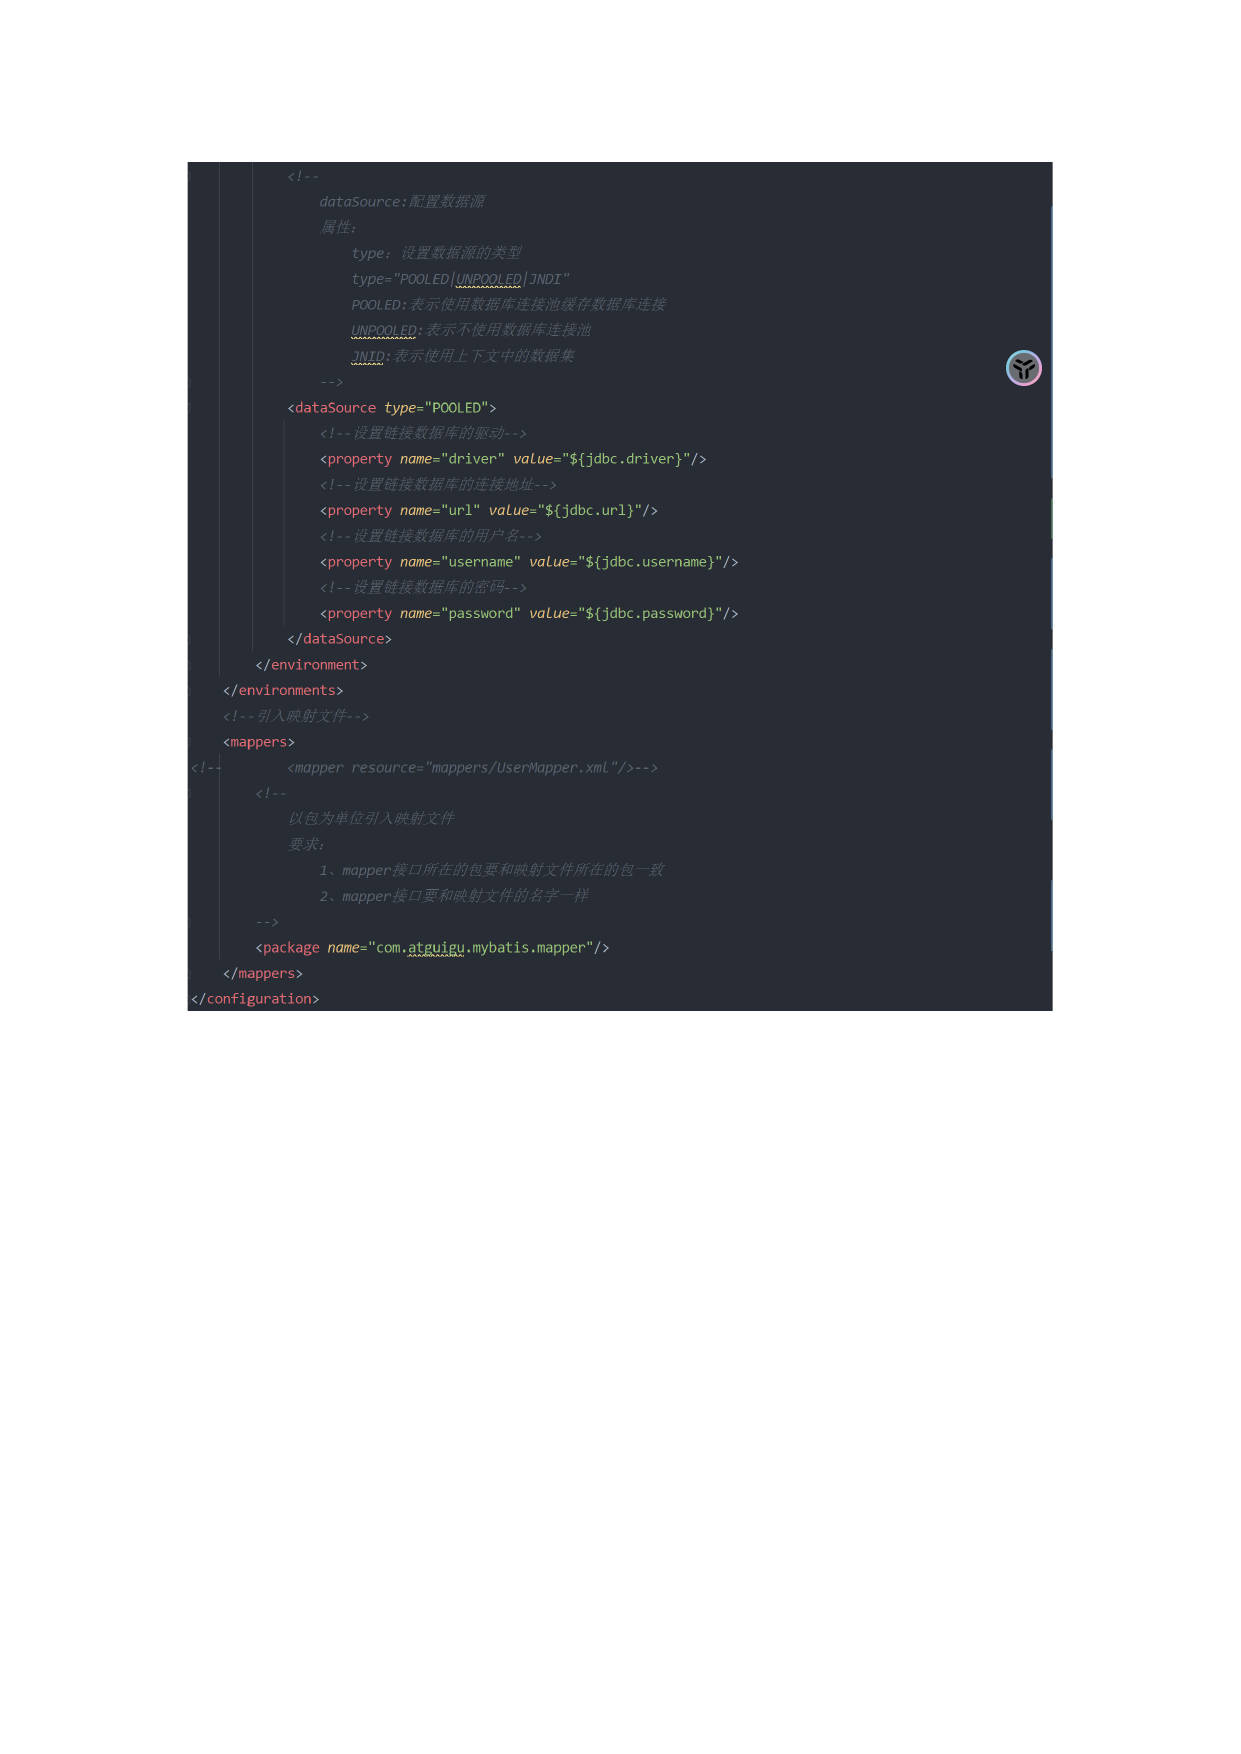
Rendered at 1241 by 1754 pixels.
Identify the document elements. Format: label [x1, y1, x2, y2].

picture [187, 162, 1053, 1011]
